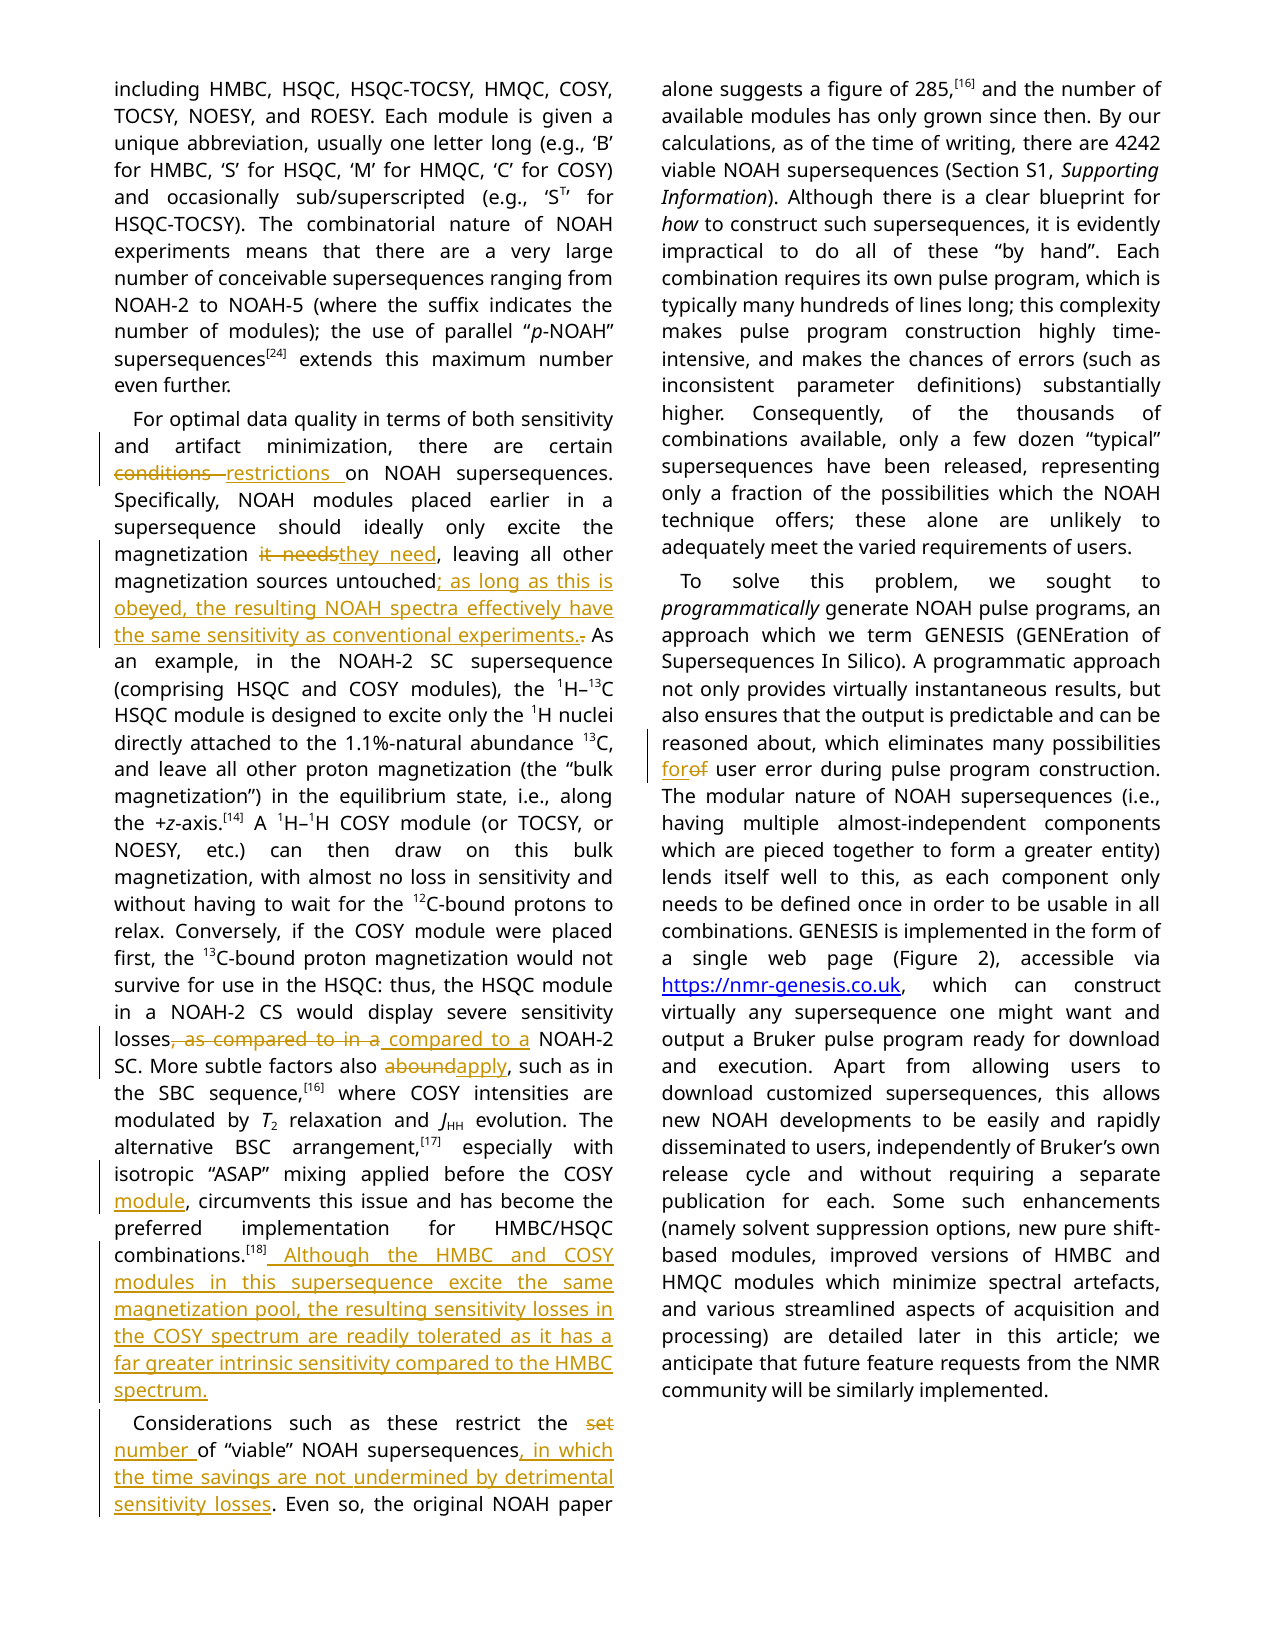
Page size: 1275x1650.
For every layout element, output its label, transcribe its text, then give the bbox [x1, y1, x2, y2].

text For optimal data quality in terms of both sensitivity and artifact minimization, there are certain on NOAH supersequences. Specifically, NOAH modules placed earlier in a supersequence should ideally only excite the magnetization , leaving all other magnetization sources untouched As an example, in the NOAH‐2 SC supersequence (comprising HSQC and COSY modules), the 1H–13C HSQC module is designed to excite only the 1H nuclei directly attached to the 1.1%‐natural abundance 13C, and leave all other proton magnetization (the “bulk magnetization”) in the equilibrium state, i.e., along the +z-axis.[14] A 1H–1H COSY module (or TOCSY, or NOESY, etc.) can then draw on this bulk magnetization, with almost no loss in sensitivity and without having to wait for the 12C‐bound protons to relax. Conversely, if the COSY module were placed first, the 13C‐bound proton magnetization would not survive for use in the HSQC: thus, the HSQC module in a NOAH‐2 CS would display severe sensitivity losses NOAH‐2 SC. More subtle factors also , such as in the SBC sequence,[16] where COSY intensities are modulated by T2 relaxation and JHH evolution. The alternative BSC arrangement,[17] especially with isotropic “ASAP” mixing applied before the COSY, circumvents this issue and has become the preferred implementation for HMBC/HSQC combinations.[18] [114, 618, 613, 1291]
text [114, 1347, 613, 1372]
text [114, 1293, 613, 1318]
text To solve this problem, we sought to programmatically generate NOAH pulse programs, an approach which we term GENESIS (GENEration of Supersequences In Silico). A programmatic approach not only provides virtually instantaneous results, but also ensures that the output is predictable and can be reasoned about, which eliminates many possibilities user error during pulse program construction. The modular nature of NOAH supersequences (i.e., having multiple almost-independent components which are pieced together to form a greater entity) lends itself well to this, as each component only needs to be defined once in order to be usable in all combinations. GENESIS is implemented in the form of a single web page (Figure 2), accessible via https://nmr-genesis.co.uk, which can construct virtually any supersequence one might want and output a Bruker pulse program ready for download and execution. Apart from allowing users to download customized supersequences, this allows new NOAH developments to be easily and rapidly disseminated to users, independently of Bruker’s own release cycle and without requiring a separate publication for each. Some such enhancements (namely solvent suppression options, new pure shift-based modules, improved versions of HMBC and HMQC modules which minimize spectral artefacts, and various streamlined aspects of acquisition and processing) are detailed later in this article; we anticipate that future feature requests from the NMR community will be similarly implemented. [661, 567, 1161, 1403]
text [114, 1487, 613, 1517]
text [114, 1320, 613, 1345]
text Considerations such as these restrict the of “viable” NOAH supersequences. Even so, the original NOAH paper alone suggests a figure of 285,[16] and the number of available modules has only grown since then. By our calculations, as of the time of writing, there are 4242 viable NOAH supersequences (Section S1, Supporting Information). Although there is a clear blueprint for how to construct such supersequences, it is evidently impractical to do all of these “by hand”. Each combination requires its own pulse program, which is typically many hundreds of lines long; this complexity makes pulse program construction highly time-intensive, and makes the chances of errors (such as inconsistent parameter definitions) substantially higher. Consequently, of the thousands of combinations available, only a few dozen “typical” supersequences have been released, representing only a fraction of the possibilities which the NOAH technique offers; these alone are unlikely to adequately meet the varied requirements of users. [661, 75, 1161, 561]
text For optimal data quality in terms of both sensitivity and artifact minimization, there are certain on NOAH supersequences. Specifically, NOAH modules placed earlier in a supersequence should ideally only excite the magnetization , leaving all other magnetization sources untouched As an example, in the NOAH‐2 SC supersequence (comprising HSQC and COSY modules), the 1H–13C HSQC module is designed to excite only the 1H nuclei directly attached to the 1.1%‐natural abundance 13C, and leave all other proton magnetization (the “bulk magnetization”) in the equilibrium state, i.e., along the +z-axis.[14] A 1H–1H COSY module (or TOCSY, or NOESY, etc.) can then draw on this bulk magnetization, with almost no loss in sensitivity and without having to wait for the 12C‐bound protons to relax. Conversely, if the COSY module were placed first, the 13C‐bound proton magnetization would not survive for use in the HSQC: thus, the HSQC module in a NOAH‐2 CS would display severe sensitivity losses NOAH‐2 SC. More subtle factors also , such as in the SBC sequence,[16] where COSY intensities are modulated by T2 relaxation and JHH evolution. The alternative BSC arrangement,[17] especially with isotropic “ASAP” mixing applied before the COSY, circumvents this issue and has become the preferred implementation for HMBC/HSQC combinations.[18] [114, 405, 613, 617]
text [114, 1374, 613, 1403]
